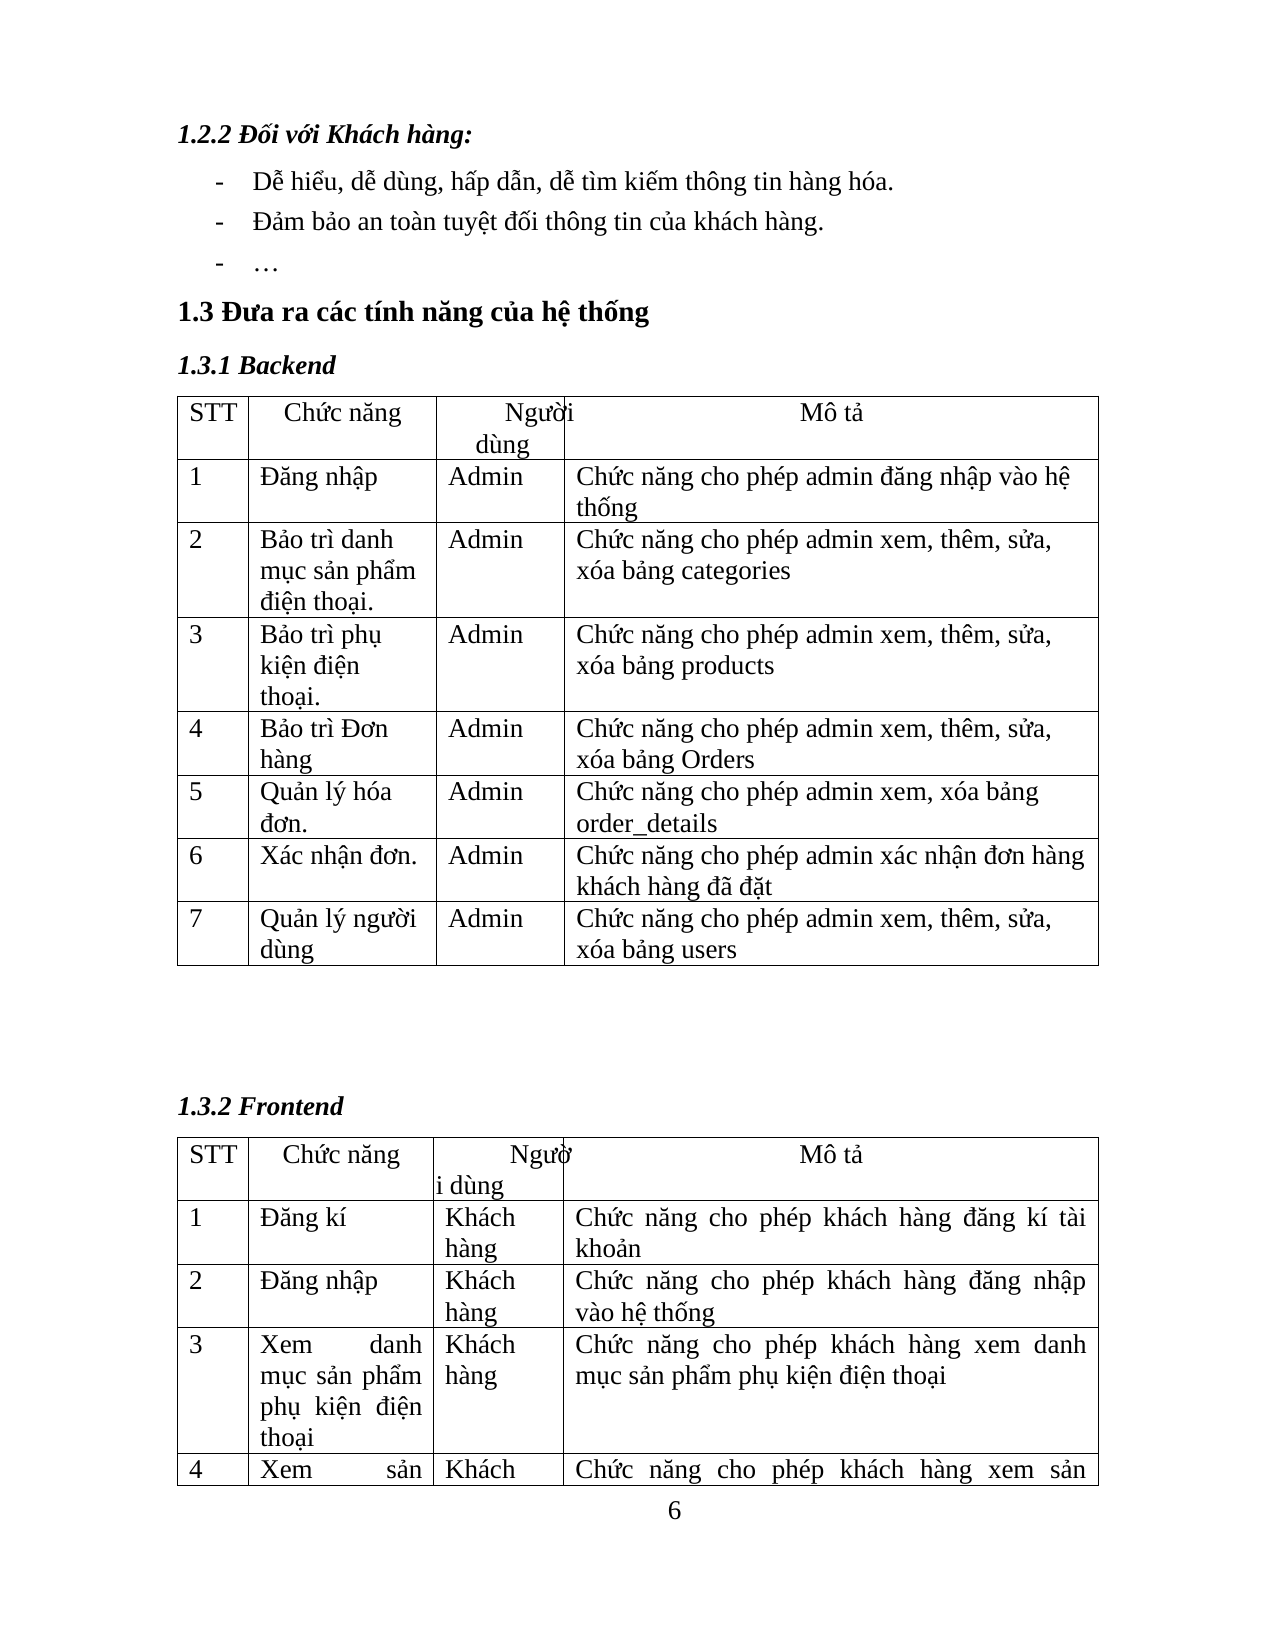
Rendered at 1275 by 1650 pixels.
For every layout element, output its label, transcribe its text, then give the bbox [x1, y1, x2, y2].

table_cell Chức năng cho phép admin xem, thêm, sửa, xóa bảng users [565, 902, 1098, 964]
table_cell Chức năng cho phép khách hàng đăng nhập vào hệ thống [564, 1265, 1098, 1327]
table_cell Chức năng cho phép admin xác nhận đơn hàng khách hàng đã đặt [565, 839, 1098, 901]
table_cell Admin [437, 712, 564, 774]
table_cell Admin [437, 460, 564, 522]
table_cell 5 [178, 776, 248, 838]
subtitle Đối với Khách hàng: [177, 118, 1098, 149]
table_header Chức năng [249, 397, 436, 459]
text … [215, 246, 1098, 277]
subtitle Frontend [177, 1090, 1098, 1121]
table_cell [564, 1454, 1098, 1484]
table_header Người dùng [437, 397, 564, 459]
table_header Người dùng [434, 1138, 563, 1200]
table_cell 1 [178, 460, 248, 522]
table_cell Xác nhận đơn. [249, 839, 436, 901]
text Dễ hiểu, dễ dùng, hấp dẫn, dễ tìm kiếm thông tin hàng hóa. [215, 165, 1098, 196]
table_cell Admin [437, 523, 564, 617]
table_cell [249, 1454, 433, 1484]
table_cell 2 [178, 1265, 248, 1327]
table_cell 4 [178, 1454, 248, 1484]
subtitle Đưa ra các tính năng của hệ thống [177, 294, 1098, 328]
table_cell 1 [178, 1201, 248, 1263]
table_cell Quản lý người dùng [249, 902, 436, 964]
table_cell 6 [178, 839, 248, 901]
table_cell Khách hàng [434, 1265, 563, 1327]
table_cell Chức năng cho phép admin xem, xóa bảng order_details [565, 776, 1098, 838]
table_cell Đăng nhập [249, 1265, 433, 1327]
table_cell Bảo trì Đơn hàng [249, 712, 436, 774]
table_cell Quản lý hóa đơn. [249, 776, 436, 838]
table_cell 3 [178, 1328, 248, 1452]
table_cell Chức năng cho phép admin xem, thêm, sửa, xóa bảng Orders [565, 712, 1098, 774]
table_cell Chức năng cho phép khách hàng xem danh mục sản phẩm phụ kiện điện thoại [564, 1328, 1098, 1452]
table_cell 3 [178, 618, 248, 711]
table_cell Khách hàng [434, 1454, 563, 1484]
table_header STT [178, 397, 248, 459]
table_cell Admin [437, 776, 564, 838]
table_cell 4 [178, 712, 248, 774]
table_cell Đăng nhập [249, 460, 436, 522]
table_cell Chức năng cho phép admin đăng nhập vào hệ thống [565, 460, 1098, 522]
table_cell Bảo trì danh mục sản phẩm điện thoại. [249, 523, 436, 617]
table_cell Chức năng cho phép admin xem, thêm, sửa, xóa bảng products [565, 618, 1098, 711]
table_cell Chức năng cho phép khách hàng đăng kí tài khoản [564, 1201, 1098, 1263]
table_header Mô tả [565, 397, 1098, 459]
table_header Mô tả [564, 1138, 1098, 1200]
table_cell Admin [437, 839, 564, 901]
table_cell Khách hàng [434, 1328, 563, 1452]
table_cell 2 [178, 523, 248, 617]
table_header Chức năng [249, 1138, 433, 1200]
table_cell Đăng kí [249, 1201, 433, 1263]
table_header STT [178, 1138, 248, 1200]
text Đảm bảo an toàn tuyệt đối thông tin của khách hàng. [215, 205, 1098, 236]
table_cell Xem danh mục sản phẩm phụ kiện điện thoại [249, 1328, 433, 1452]
subtitle Backend [177, 349, 1098, 380]
table_cell Admin [437, 618, 564, 711]
table_cell Chức năng cho phép admin xem, thêm, sửa, xóa bảng categories [565, 523, 1098, 617]
table_cell Khách hàng [434, 1201, 563, 1263]
table_cell 7 [178, 902, 248, 964]
table_cell Bảo trì phụ kiện điện thoại. [249, 618, 436, 711]
table_cell Admin [437, 902, 564, 964]
